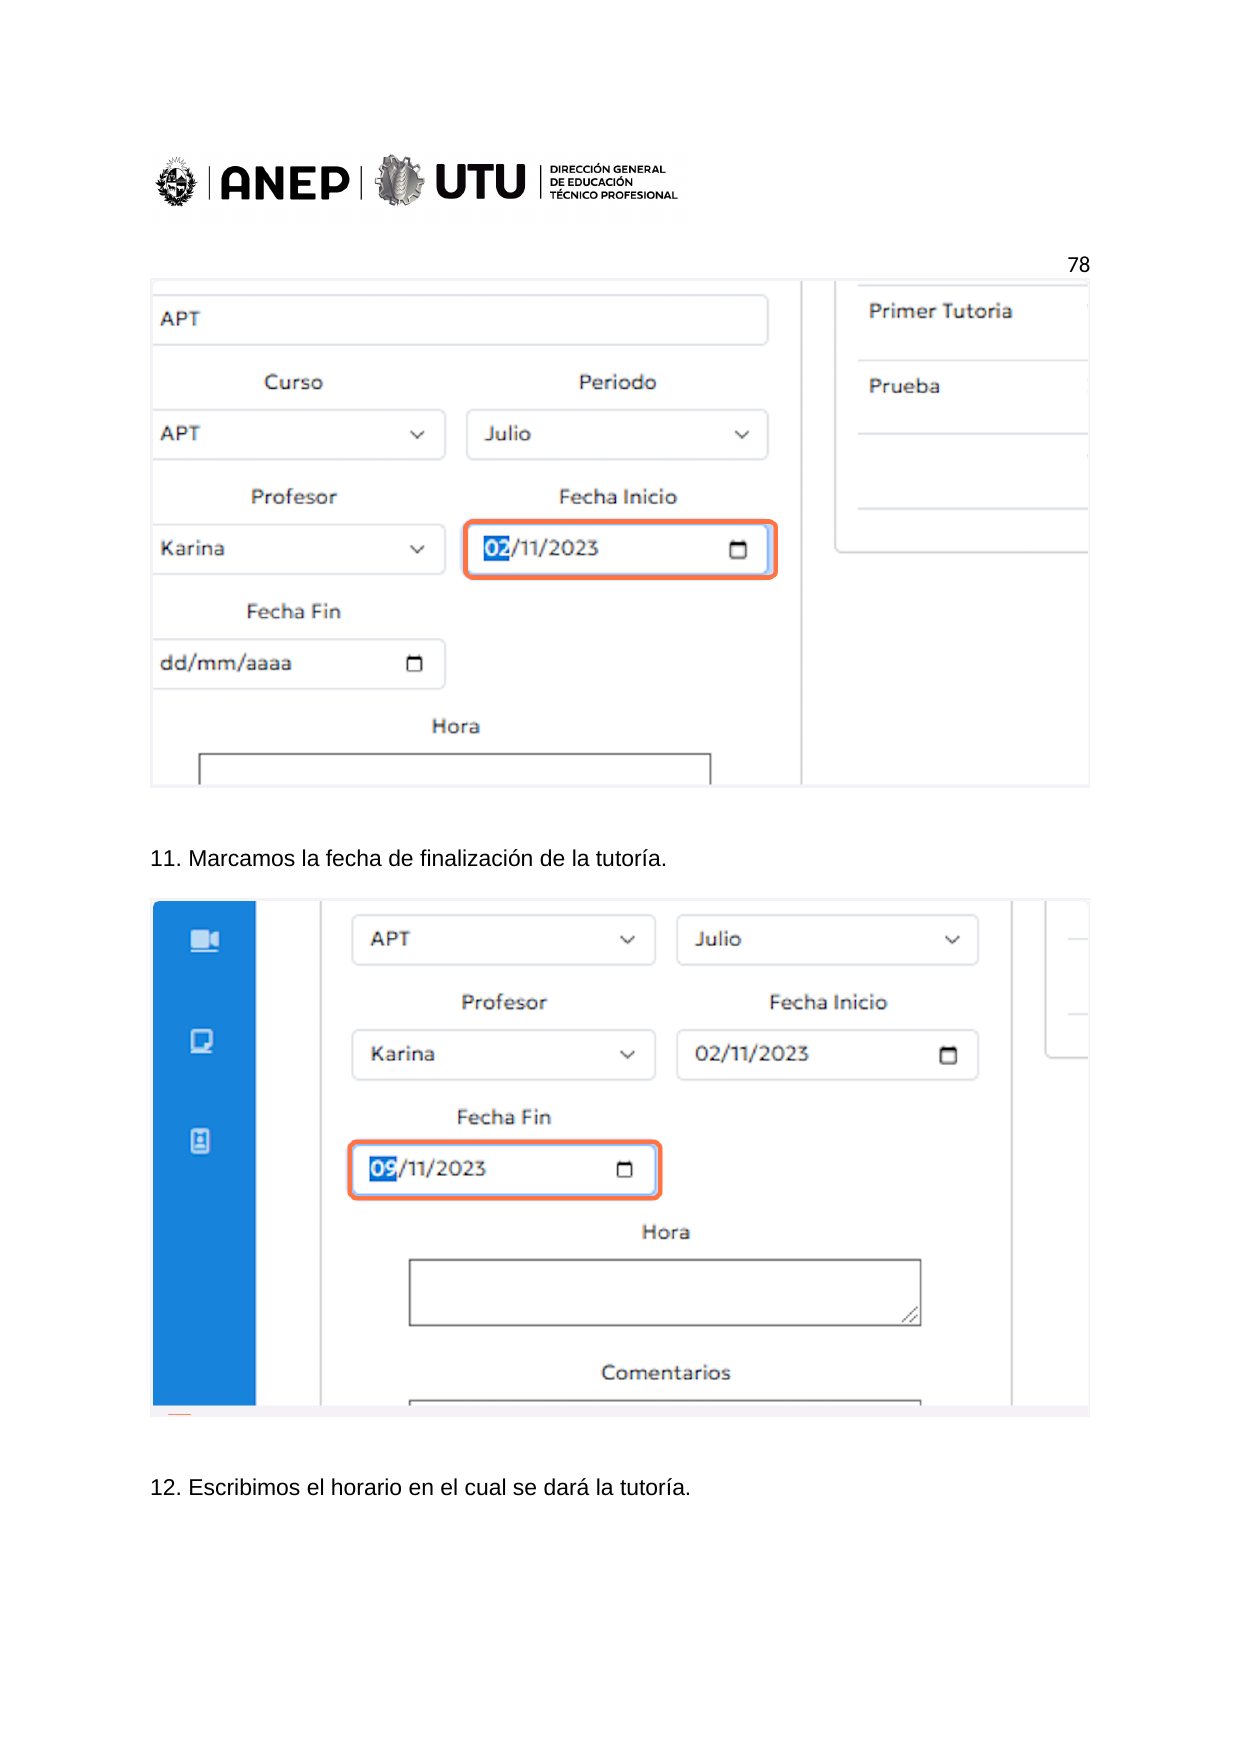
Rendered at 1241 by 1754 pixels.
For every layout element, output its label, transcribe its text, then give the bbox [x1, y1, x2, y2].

text 11. Marcamos la fecha de finalización de la tutoría. [150, 845, 1090, 872]
picture [152, 280, 1089, 787]
text 12. Escribimos el horario en el cual se dará la tutoría. [150, 1474, 1090, 1500]
picture [152, 900, 1089, 1415]
picture [150, 150, 691, 224]
